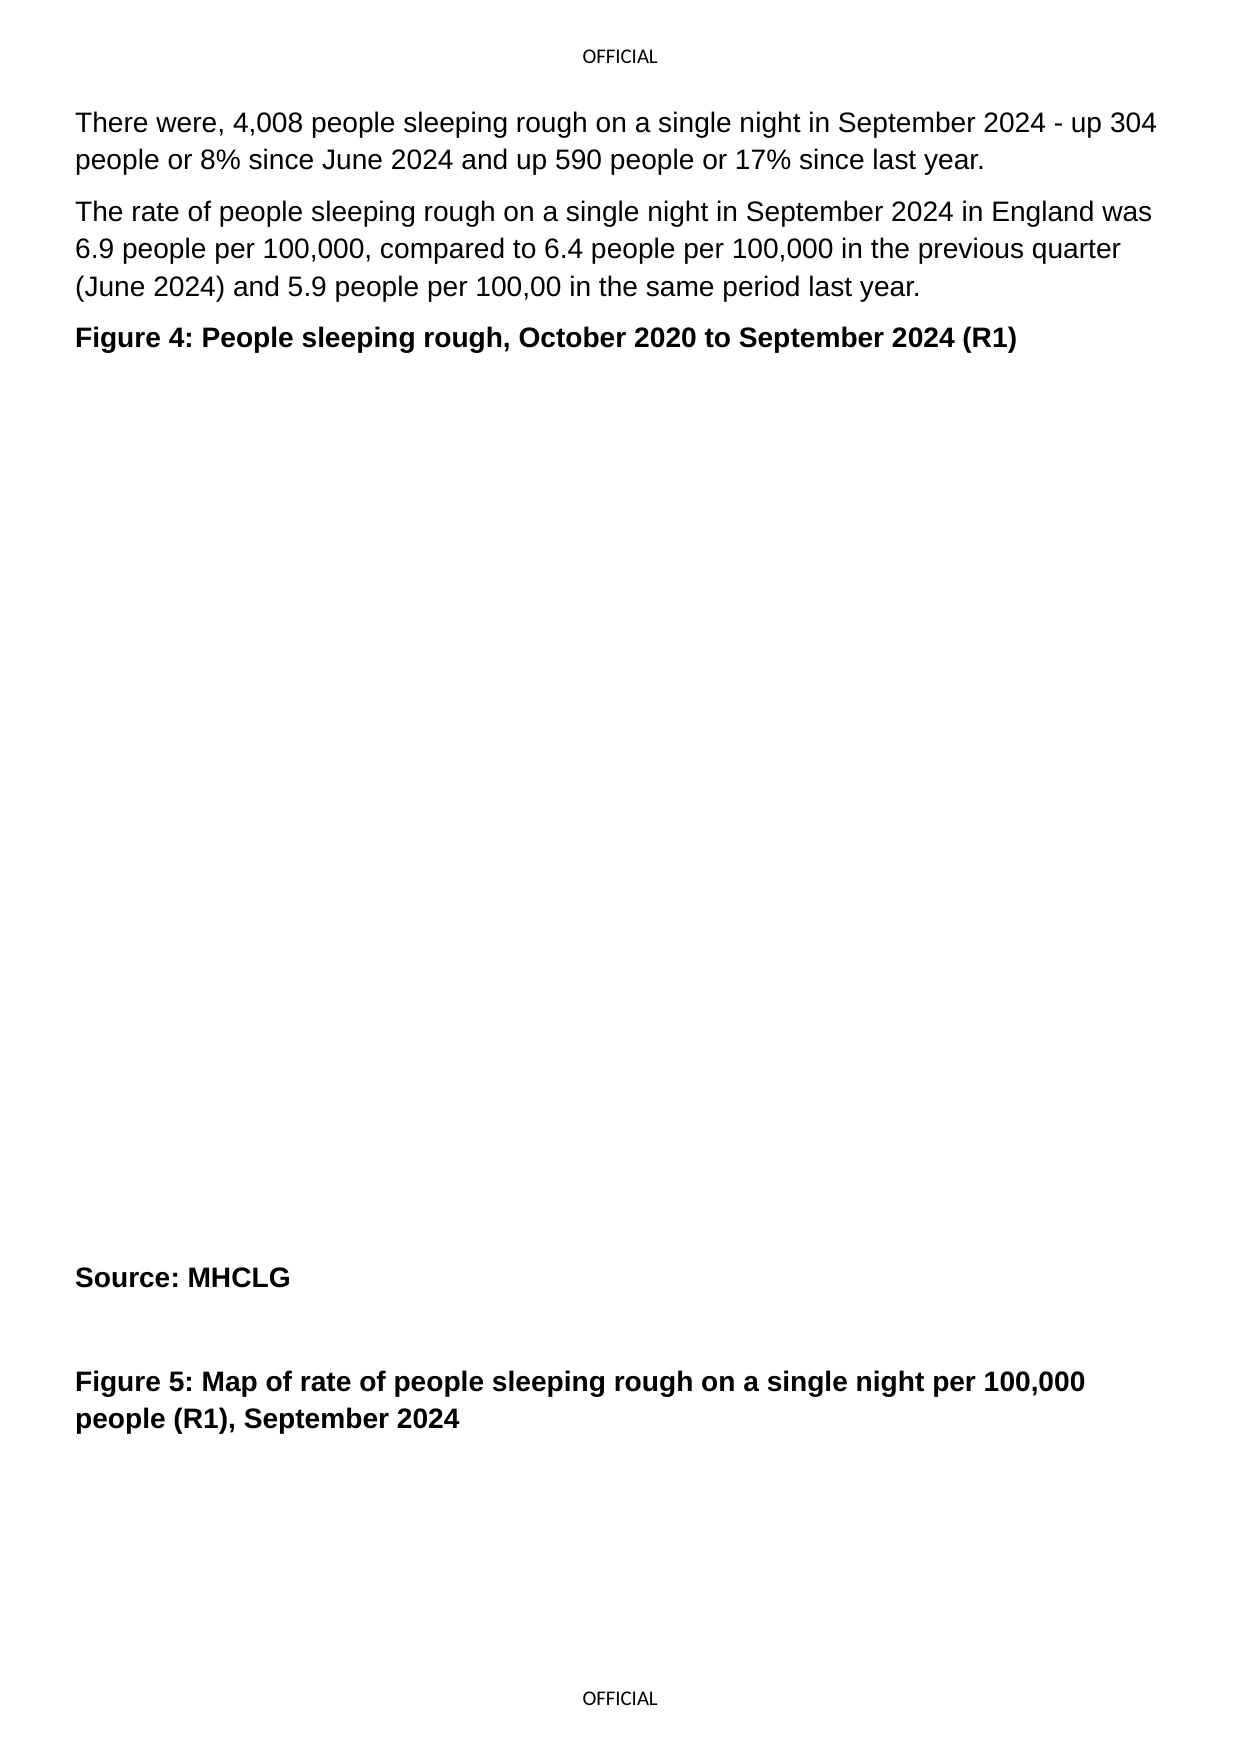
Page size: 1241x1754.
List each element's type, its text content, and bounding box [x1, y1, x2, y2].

text Figure 4: People sleeping rough, October 2020 to September 2024 (R1) [75, 321, 1165, 354]
text The rate of people sleeping rough on a single night in September 2024 in England was 6.9 people per 100,000, compared to 6.4 people per 100,000 in the previous quarter (June 2024) and 5.9 people per 100,00 in the same period last year. [75, 195, 1165, 302]
text There were, 4,008 people sleeping rough on a single night in September 2024 - up 304 people or 8% since June 2024 and up 590 people or 17% since last year. [75, 106, 1165, 176]
text Source: MHCLG [75, 1261, 1165, 1294]
text Figure 5: Map of rate of people sleeping rough on a single night per 100,000 people (R1), September 2024 [75, 1365, 1165, 1434]
